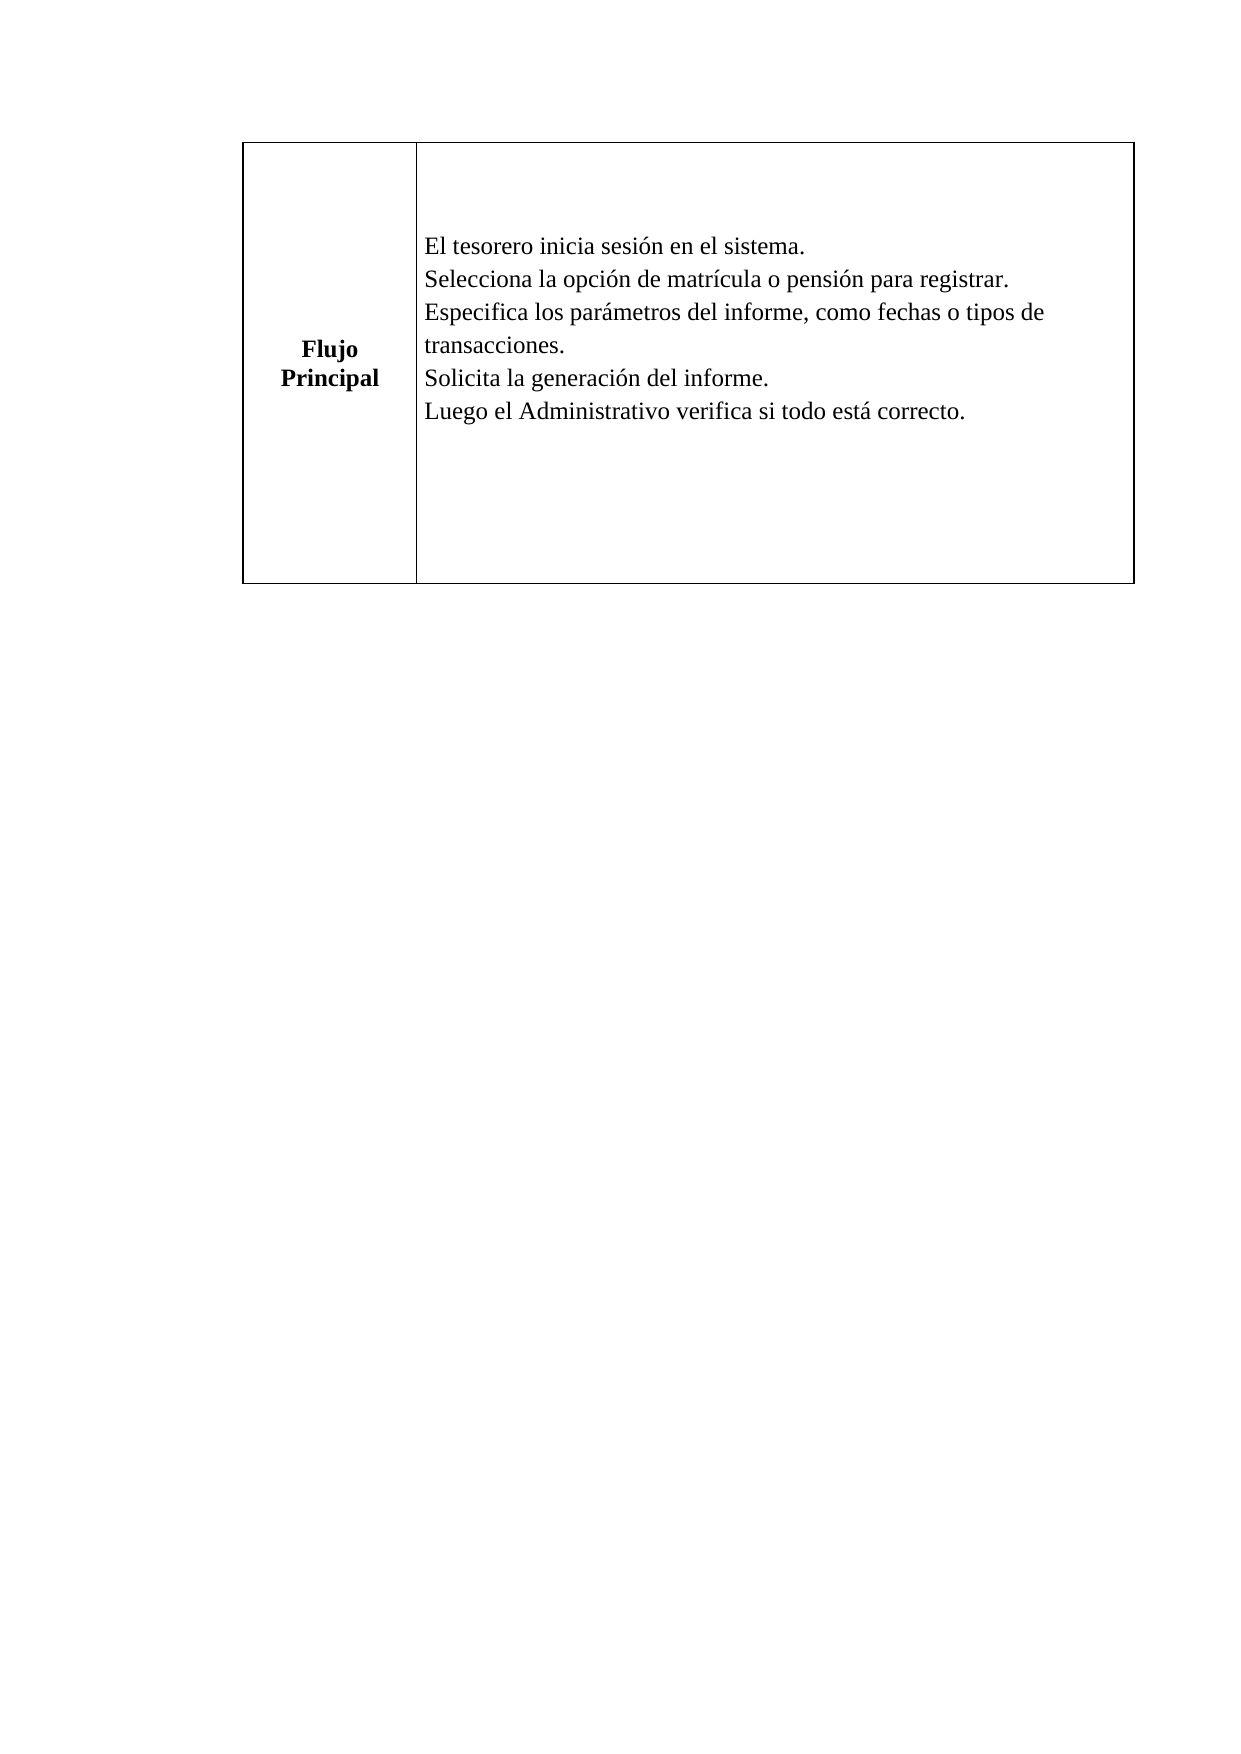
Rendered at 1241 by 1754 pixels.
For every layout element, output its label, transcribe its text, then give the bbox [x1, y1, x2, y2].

table_cell Flujo Principal [244, 143, 416, 583]
table_cell El tesorero inicia sesión en el sistema. Selecciona la opción de matrícula o pensión para registrar. Especifica los parámetros del informe, como fechas o tipos de transacciones. Solicita la generación del informe. Luego el Administrativo verifica si todo está correcto. [417, 143, 1133, 583]
